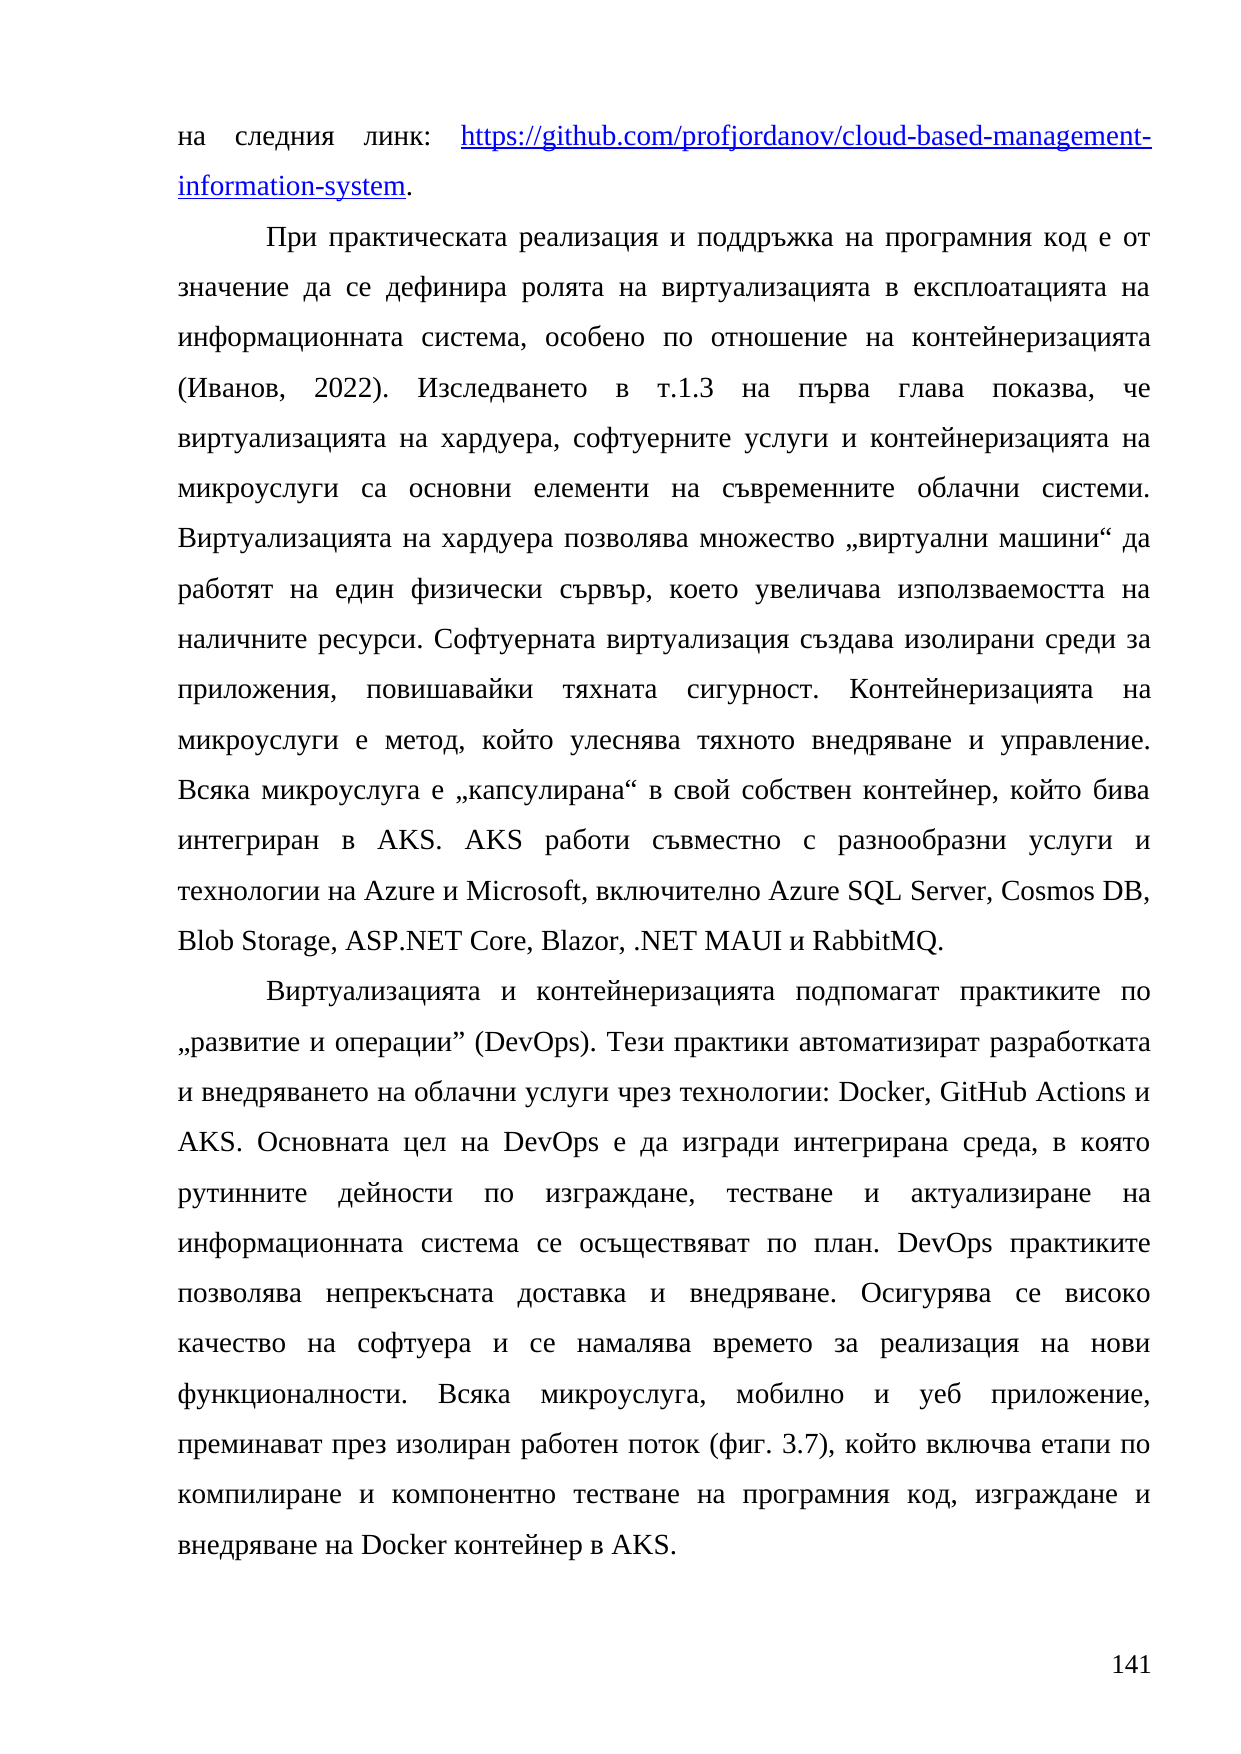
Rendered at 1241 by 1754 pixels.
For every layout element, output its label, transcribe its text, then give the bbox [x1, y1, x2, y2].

text Виртуализацията и контейнеризацията подпомагат практиките по „развитие и операции” (DevOps). Тези практики автоматизират разработката и внедряването на облачни услуги чрез технологии: Docker, GitHub Actions и AKS. Основната цел на DevOps е да изгради интегрирана среда, в която рутинните дейности по изграждане, тестване и актуализиране на информационната система се осъществяват по план. DevOps практиките позволява непрекъсната доставка и внедряване. Осигурява се високо качество на софтуера и се намалява времето за реализация на нови функционалности. Всяка микроуслуга, мобилно и уеб приложение, преминават през изолиран работен поток (фиг. 3.7), който включва етапи по компилиране и компонентно тестване на програмния код, изграждане и внедряване на Docker контейнер в AKS. [177, 973, 1152, 1560]
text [177, 118, 1152, 202]
text При практическата реализация и поддръжка на програмния код е от значение да се дефинира ролята на виртуализацията в експлоатацията на информационната система, особено по отношение на контейнеризацията (Иванов, 2022). Изследването в т.1.3 на първа глава показва, че виртуализацията на хардуера, софтуерните услуги и контейнеризацията на микроуслуги са основни елементи на съвременните облачни системи. Виртуализацията на хардуера позволява множество „виртуални машини“ да работят на един физически сървър, което увеличава използваемостта на наличните ресурси. Софтуерната виртуализация създава изолирани среди за приложения, повишавайки тяхната сигурност. Контейнеризацията на микроуслуги е метод, който улеснява тяхното внедряване и управление. Всяка микроуслуга е „капсулирана“ в свой собствен контейнер, който бива интегриран в AKS. AKS работи съвместно с разнообразни услуги и технологии на Azure и Microsoft, включително Azure SQL Server, Cosmos DB, Blob Storage, ASP.NET Core, Blazor, .NET MAUI и RabbitMQ. [177, 219, 1152, 957]
